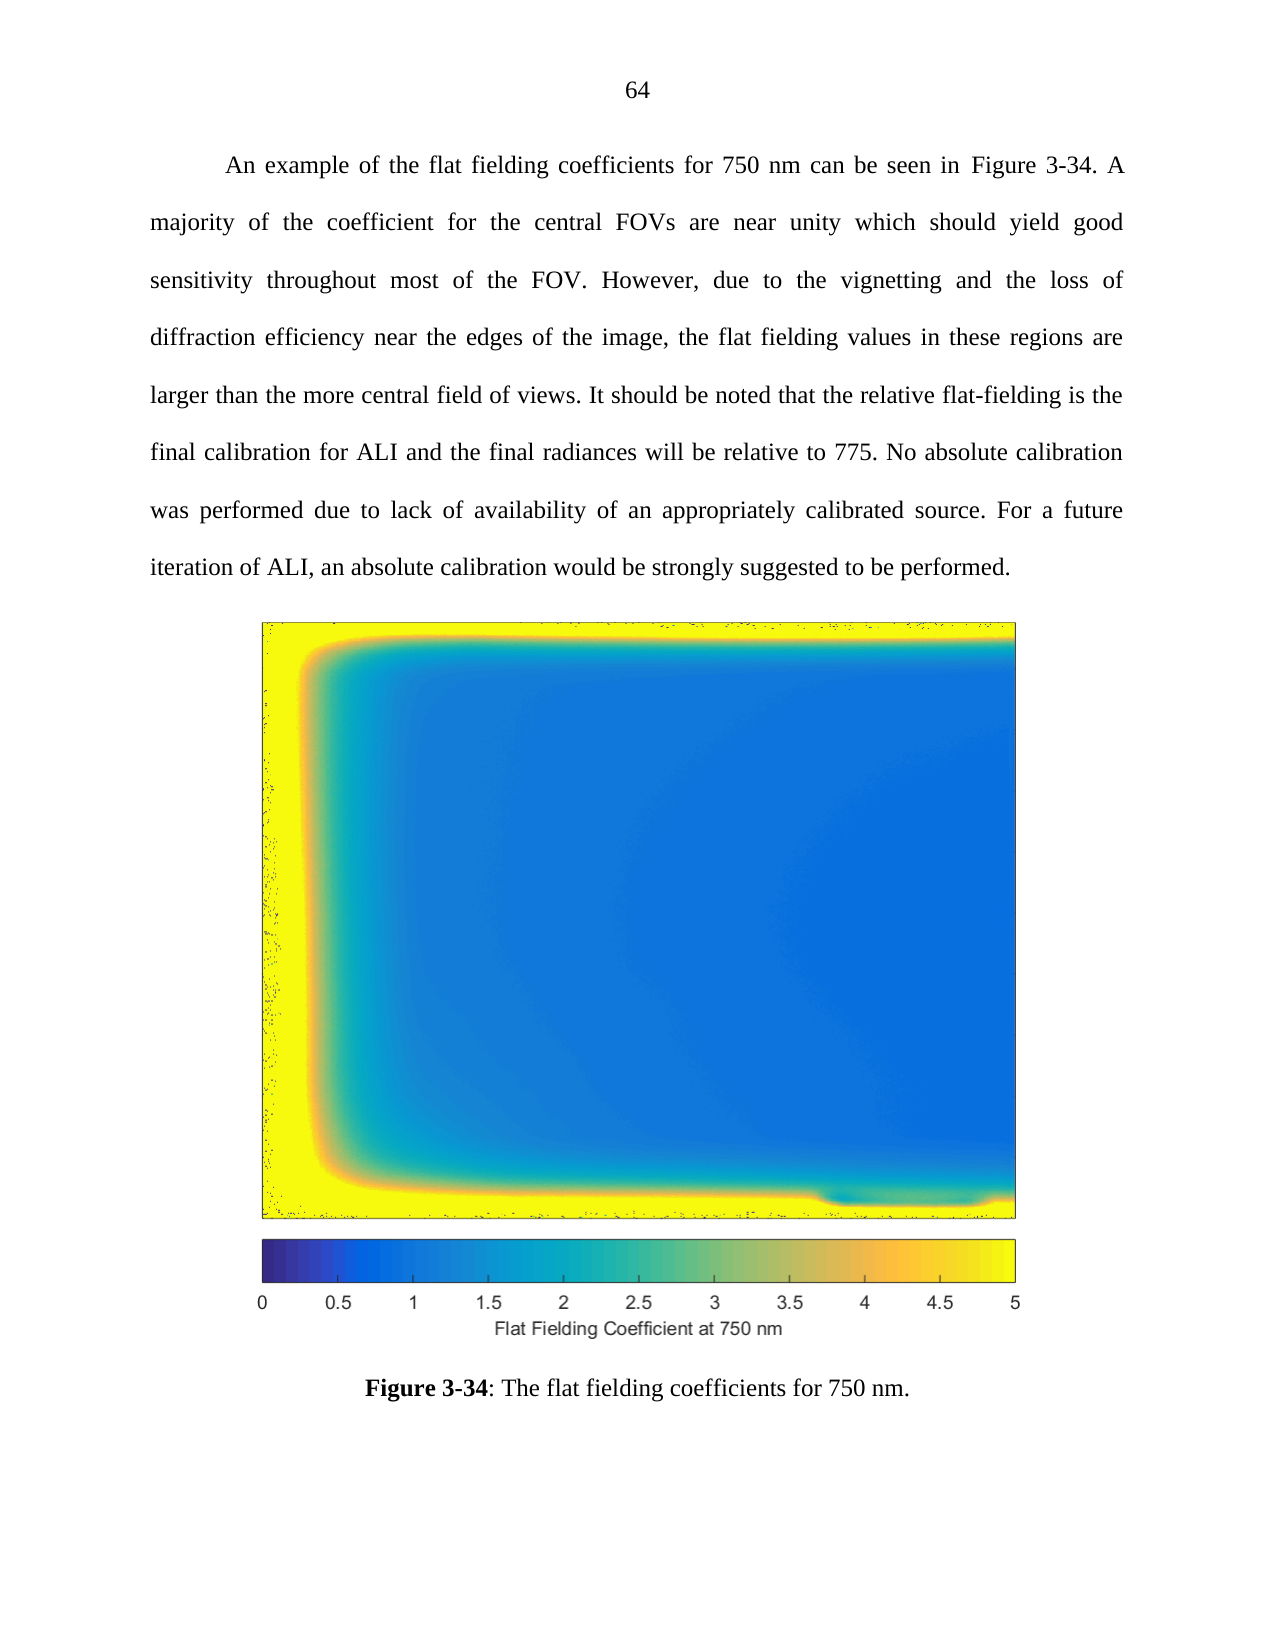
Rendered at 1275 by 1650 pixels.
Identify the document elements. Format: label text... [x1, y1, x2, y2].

text Figure 3-34: The flat fielding coefficients for 750 nm. [150, 1373, 1125, 1401]
picture [247, 610, 1028, 1344]
text An example of the flat fielding coefficients for 750 nm can be seen in Figure 3-34. A majority of the coefficient for the central FOVs are near unity which should yield good sensitivity throughout most of the FOV. However, due to the vignetting and the loss of diffraction efficiency near the edges of the image, the flat fielding values in these regions are larger than the more central field of views. It should be noted that the relative flat-fielding is the final calibration for ALI and the final radiances will be relative to 775. No absolute calibration was performed due to lack of availability of an appropriately calibrated source. For a future iteration of ALI, an absolute calibration would be strongly suggested to be performed. [150, 150, 1125, 581]
